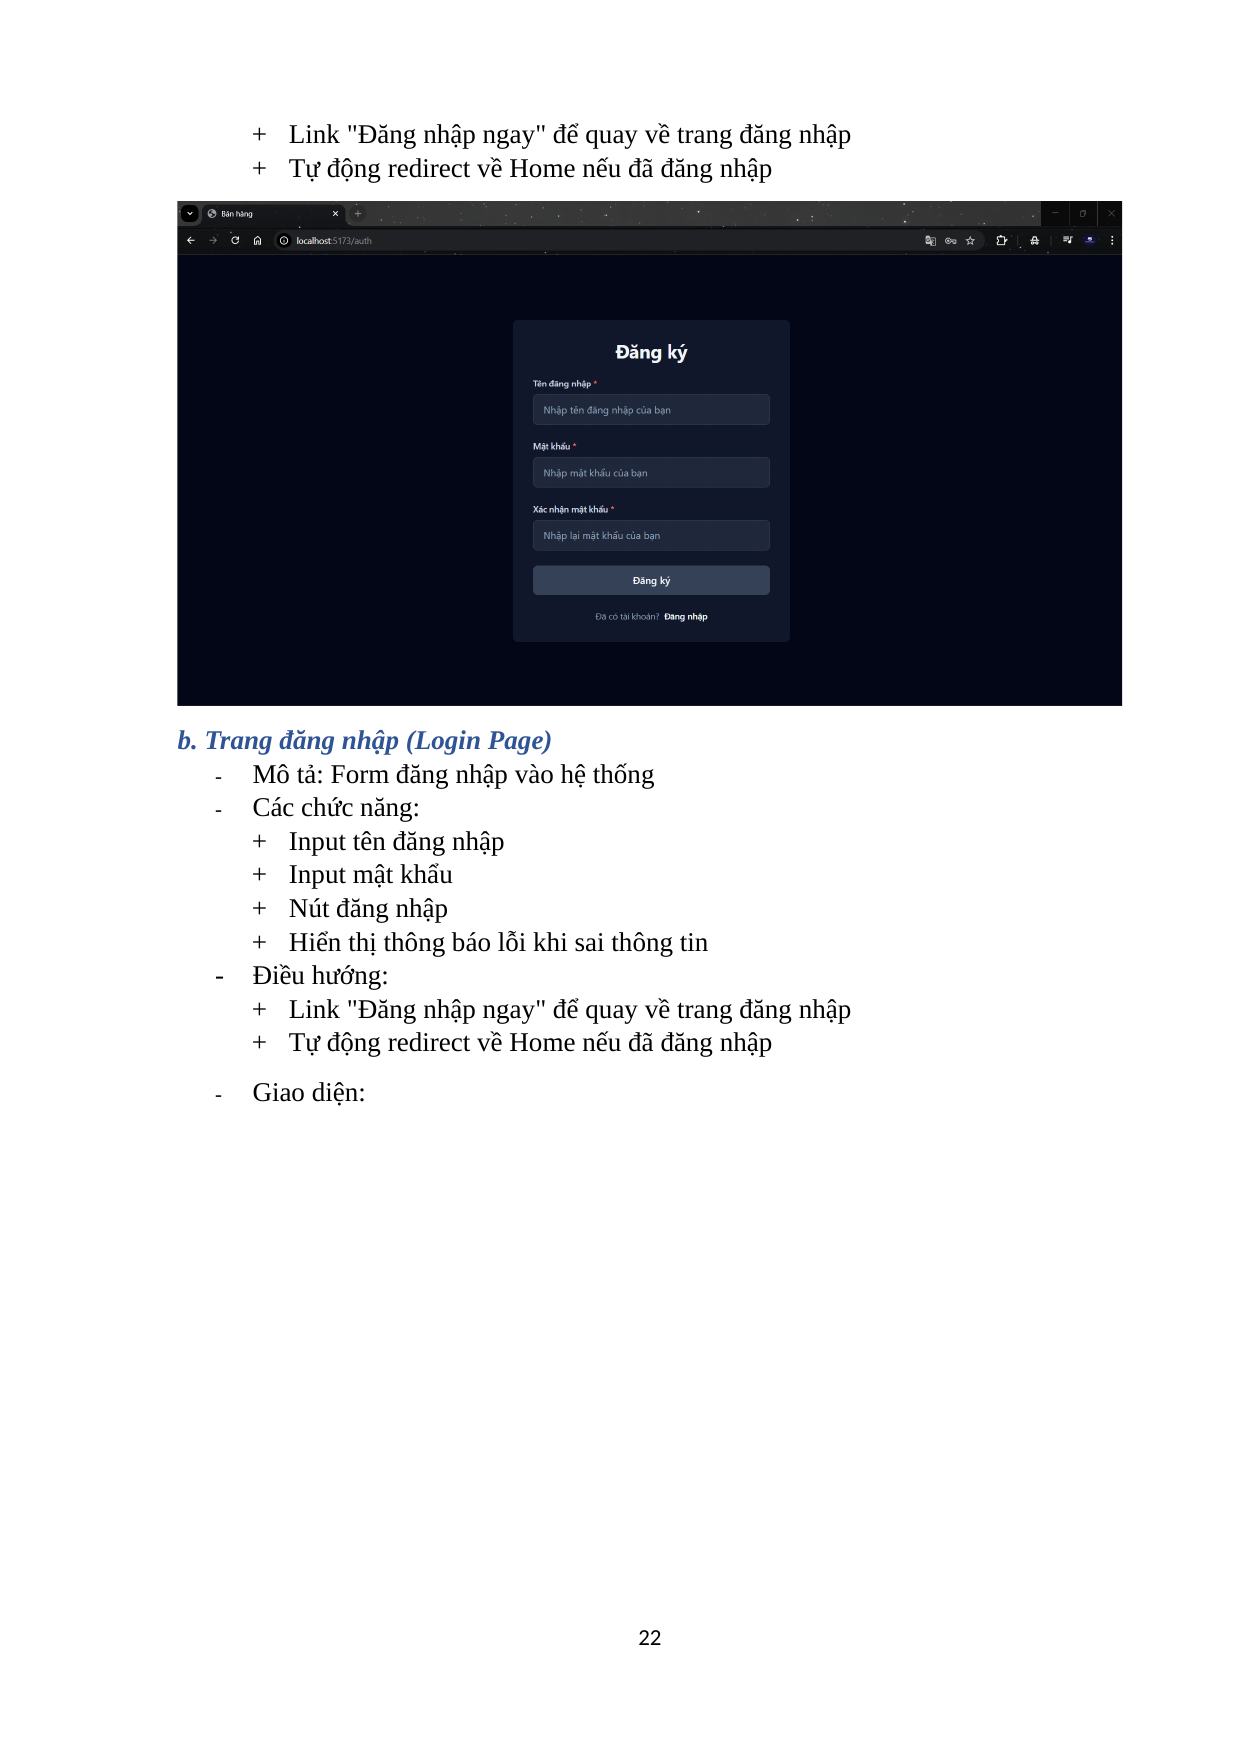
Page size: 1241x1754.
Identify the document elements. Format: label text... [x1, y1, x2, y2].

list Tự động redirect về Home nếu đã đăng nhập [252, 1026, 1122, 1057]
list Link "Đăng nhập ngay" để quay về trang đăng nhập [252, 118, 1122, 149]
list Giao diện: [215, 1077, 1122, 1108]
list Nút đăng nhập [252, 892, 1122, 923]
list Hiển thị thông báo lỗi khi sai thông tin [252, 926, 1122, 957]
list Điều hướng: [215, 959, 1122, 990]
list Link "Đăng nhập ngay" để quay về trang đăng nhập [252, 993, 1122, 1024]
list Input tên đăng nhập [252, 825, 1122, 856]
list Mô tả: Form đăng nhập vào hệ thống [215, 758, 1122, 789]
list Tự động redirect về Home nếu đã đăng nhập [252, 152, 1122, 183]
list Các chức năng: [215, 792, 1122, 823]
list Input mật khẩu [252, 859, 1122, 890]
picture [177, 201, 1123, 706]
subtitle b. Trang đăng nhập (Login Page) [177, 724, 1122, 756]
